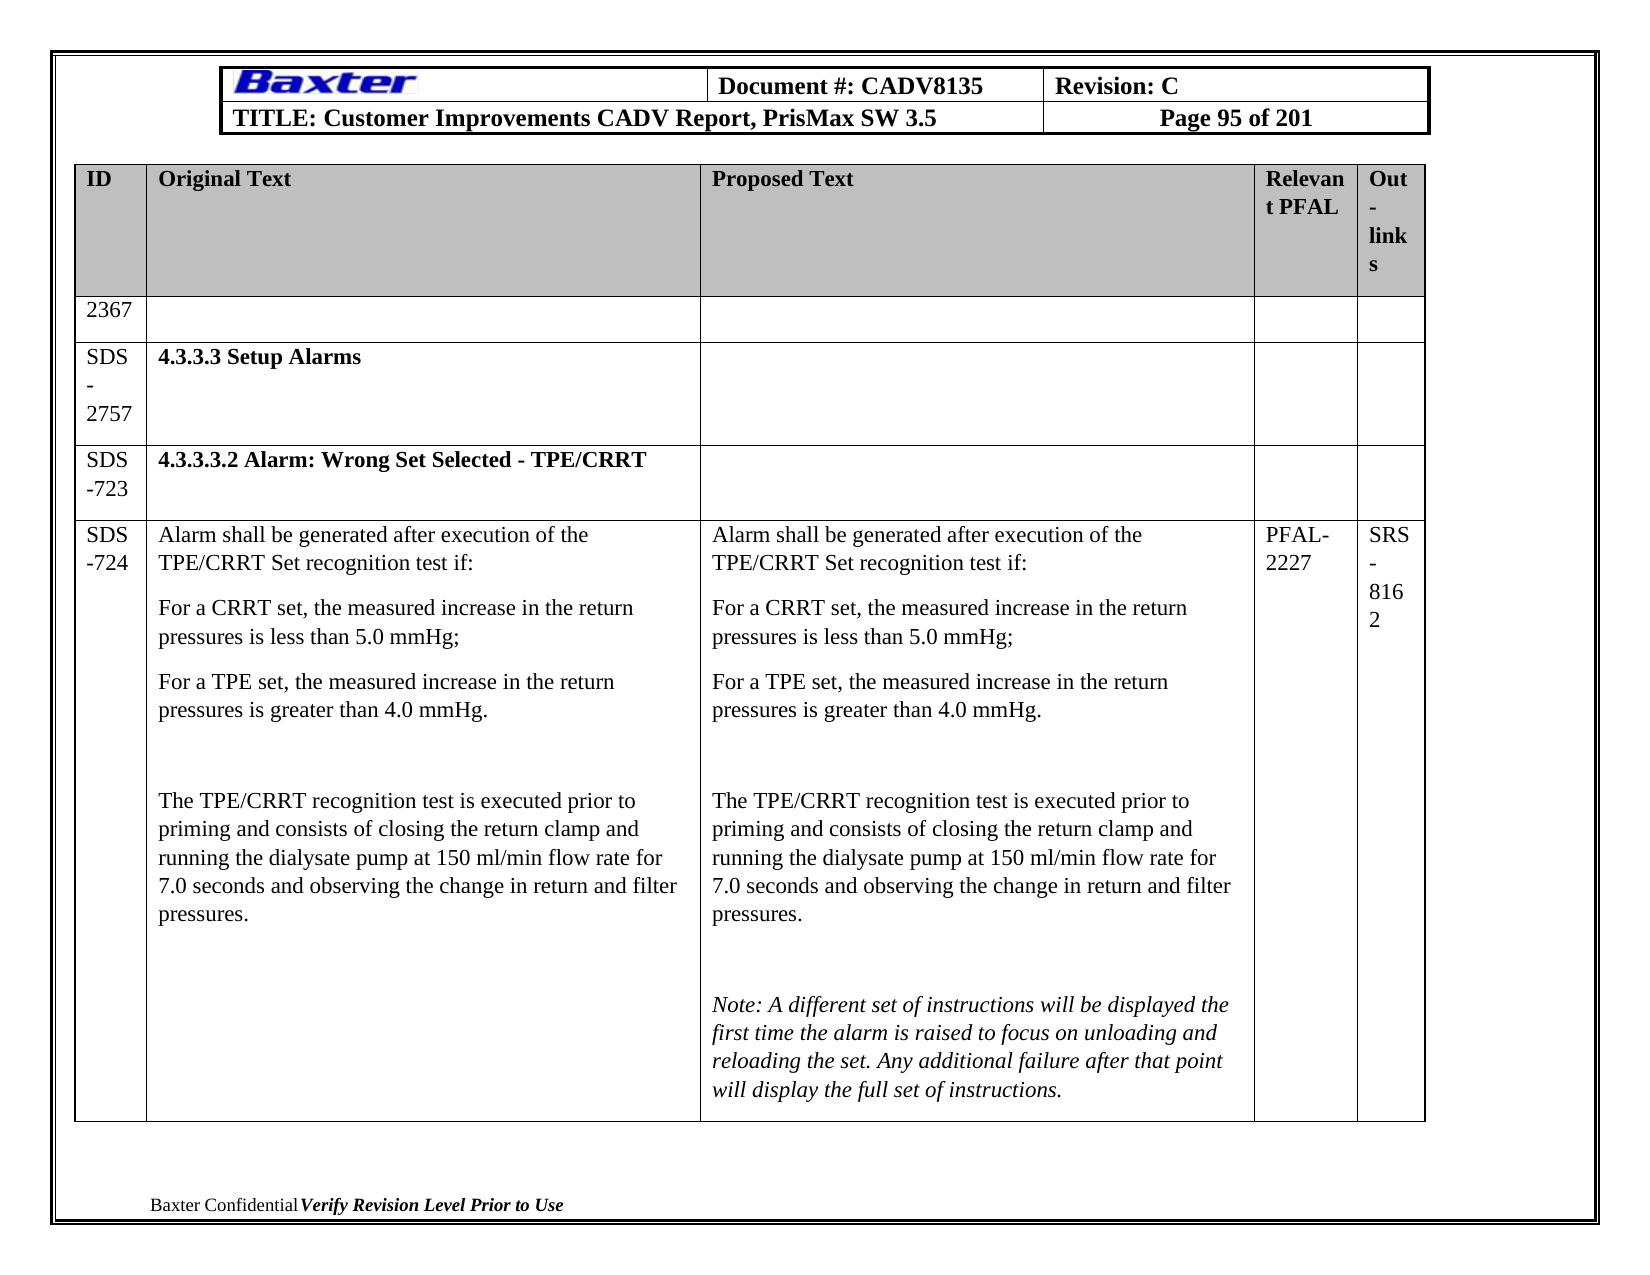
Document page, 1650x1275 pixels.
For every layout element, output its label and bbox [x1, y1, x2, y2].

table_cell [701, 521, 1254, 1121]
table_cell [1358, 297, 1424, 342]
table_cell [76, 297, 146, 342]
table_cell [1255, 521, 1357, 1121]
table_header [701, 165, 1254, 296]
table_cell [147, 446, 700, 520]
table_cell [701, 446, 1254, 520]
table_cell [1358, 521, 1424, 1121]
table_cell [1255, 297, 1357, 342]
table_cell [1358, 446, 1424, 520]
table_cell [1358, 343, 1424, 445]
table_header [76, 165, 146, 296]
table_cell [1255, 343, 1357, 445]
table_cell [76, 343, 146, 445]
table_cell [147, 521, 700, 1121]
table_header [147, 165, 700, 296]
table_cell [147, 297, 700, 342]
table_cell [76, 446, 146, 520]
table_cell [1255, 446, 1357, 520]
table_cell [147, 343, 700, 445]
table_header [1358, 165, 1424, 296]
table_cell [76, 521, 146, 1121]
picture [232, 70, 420, 96]
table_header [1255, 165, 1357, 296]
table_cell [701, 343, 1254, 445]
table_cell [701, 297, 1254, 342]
